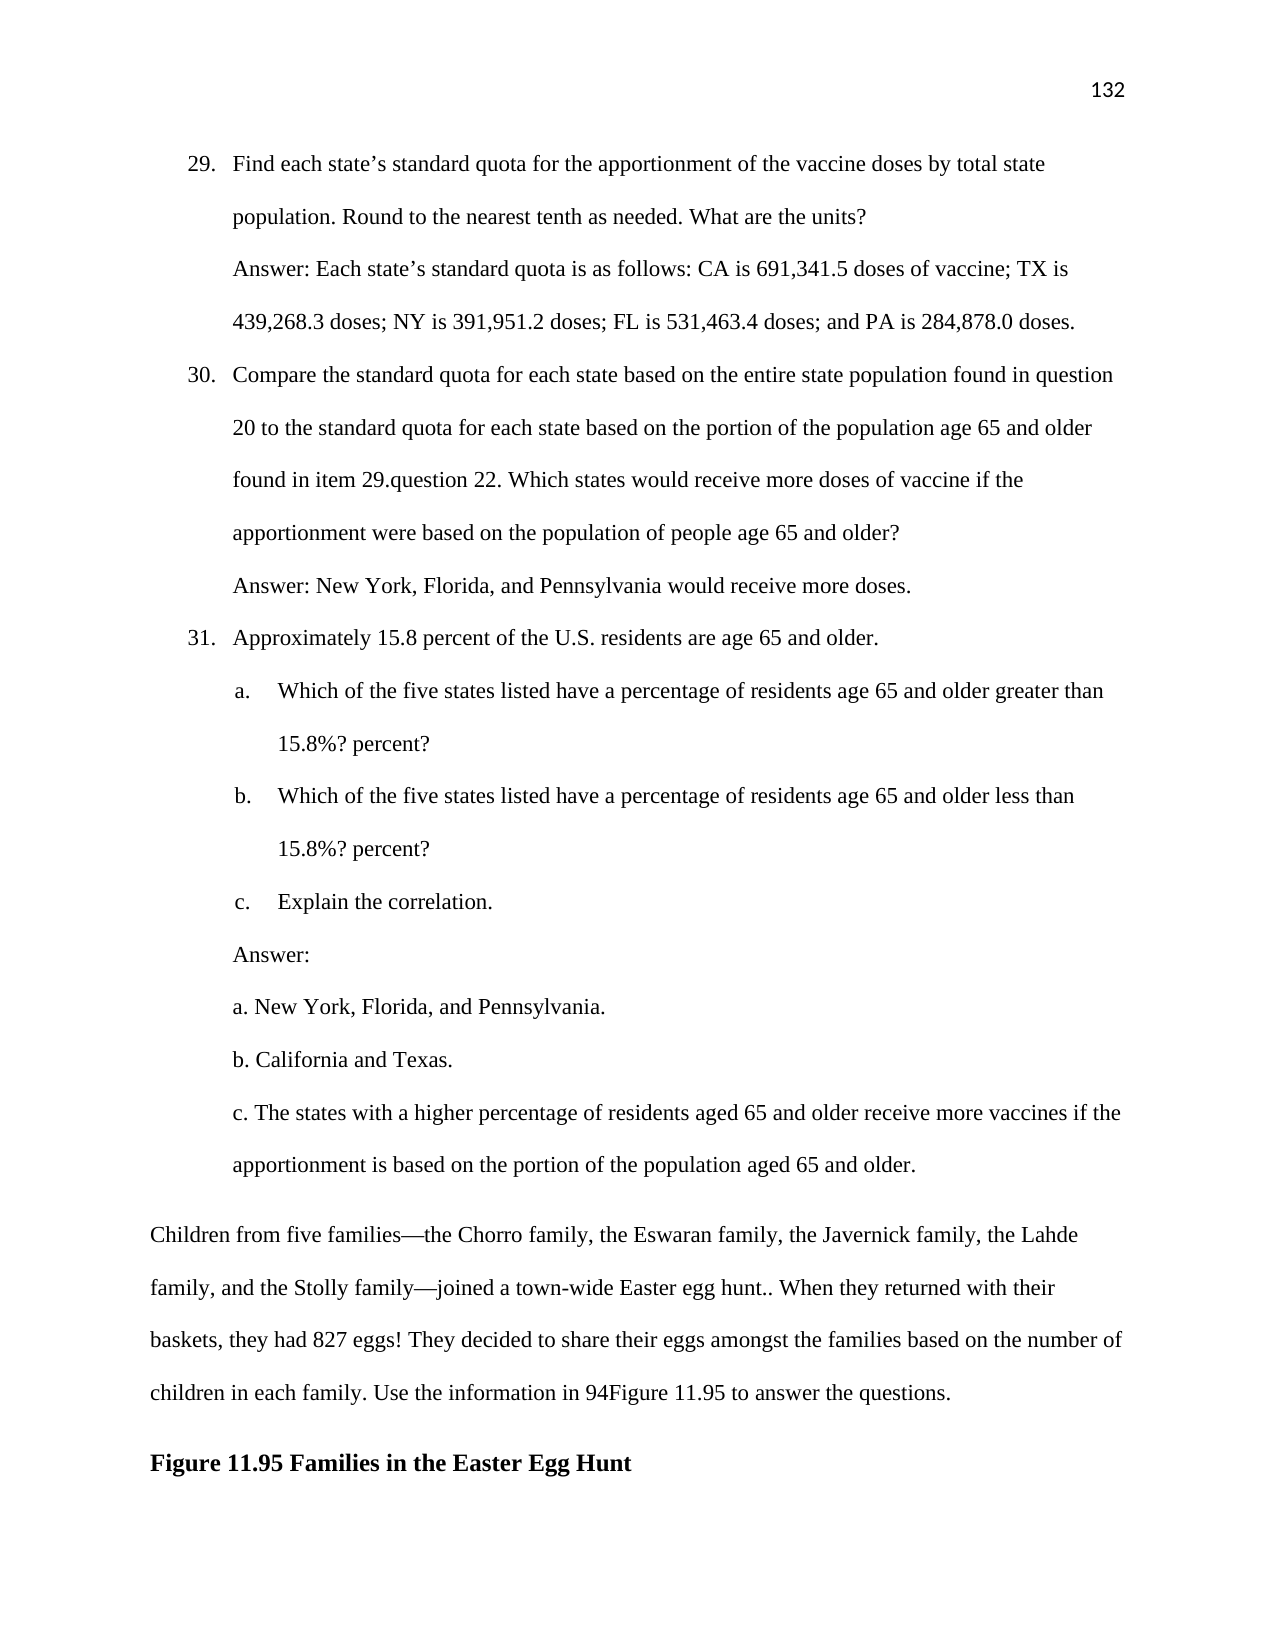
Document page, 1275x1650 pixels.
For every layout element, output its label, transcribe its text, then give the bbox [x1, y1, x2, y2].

list Compare the standard quota for each state based on the entire state population found in question 20 to the standard quota for each state based on the portion of the population age 65 and older found in item 29.question 22. Which states would receive more doses of vaccine if the apportionment were based on the population of people age 65 and older? [187, 361, 1125, 545]
list Approximately 15.8 percent of the U.S. residents are age 65 and older. [187, 624, 1125, 651]
list Answer: Each state’s standard quota is as follows: CA is 691,341.5 doses of vaccine; TX is 439,268.3 doses; NY is 391,951.2 doses; FL is 531,463.4 doses; and PA is 284,878.0 doses. [232, 255, 1125, 334]
list Answer: New York, Florida, and Pennsylvania would receive more doses. [232, 572, 1125, 598]
list a. New York, Florida, and Pennsylvania. [232, 993, 1125, 1020]
list c. The states with a higher percentage of residents aged 65 and older receive more vaccines if the apportionment is based on the portion of the population aged 65 and older. [232, 1099, 1125, 1178]
list Which of the five states listed have a percentage of residents age 65 and older less than 15.8%? percent? [234, 782, 1125, 862]
text Children from five families—the Chorro family, the Eswaran family, the Javernick family, the Lahde family, and the Stolly family—joined a town-wide Easter egg hunt.. When they returned with their baskets, they had 827 eggs! They decided to share their eggs amongst the families based on the number of children in each family. Use the information in 94Figure 11.95 to answer the questions. [150, 1221, 1125, 1405]
text Figure 11.95 Families in the Easter Egg Hunt [150, 1448, 1125, 1477]
list Answer: [232, 941, 1125, 967]
list Which of the five states listed have a percentage of residents age 65 and older greater than 15.8%? percent? [234, 677, 1125, 756]
list b. California and Texas. [232, 1046, 1125, 1072]
list Explain the correlation. [234, 888, 1125, 914]
list Find each state’s standard quota for the apportionment of the vaccine doses by total state population. Round to the nearest tenth as needed. What are the units? [187, 150, 1125, 229]
